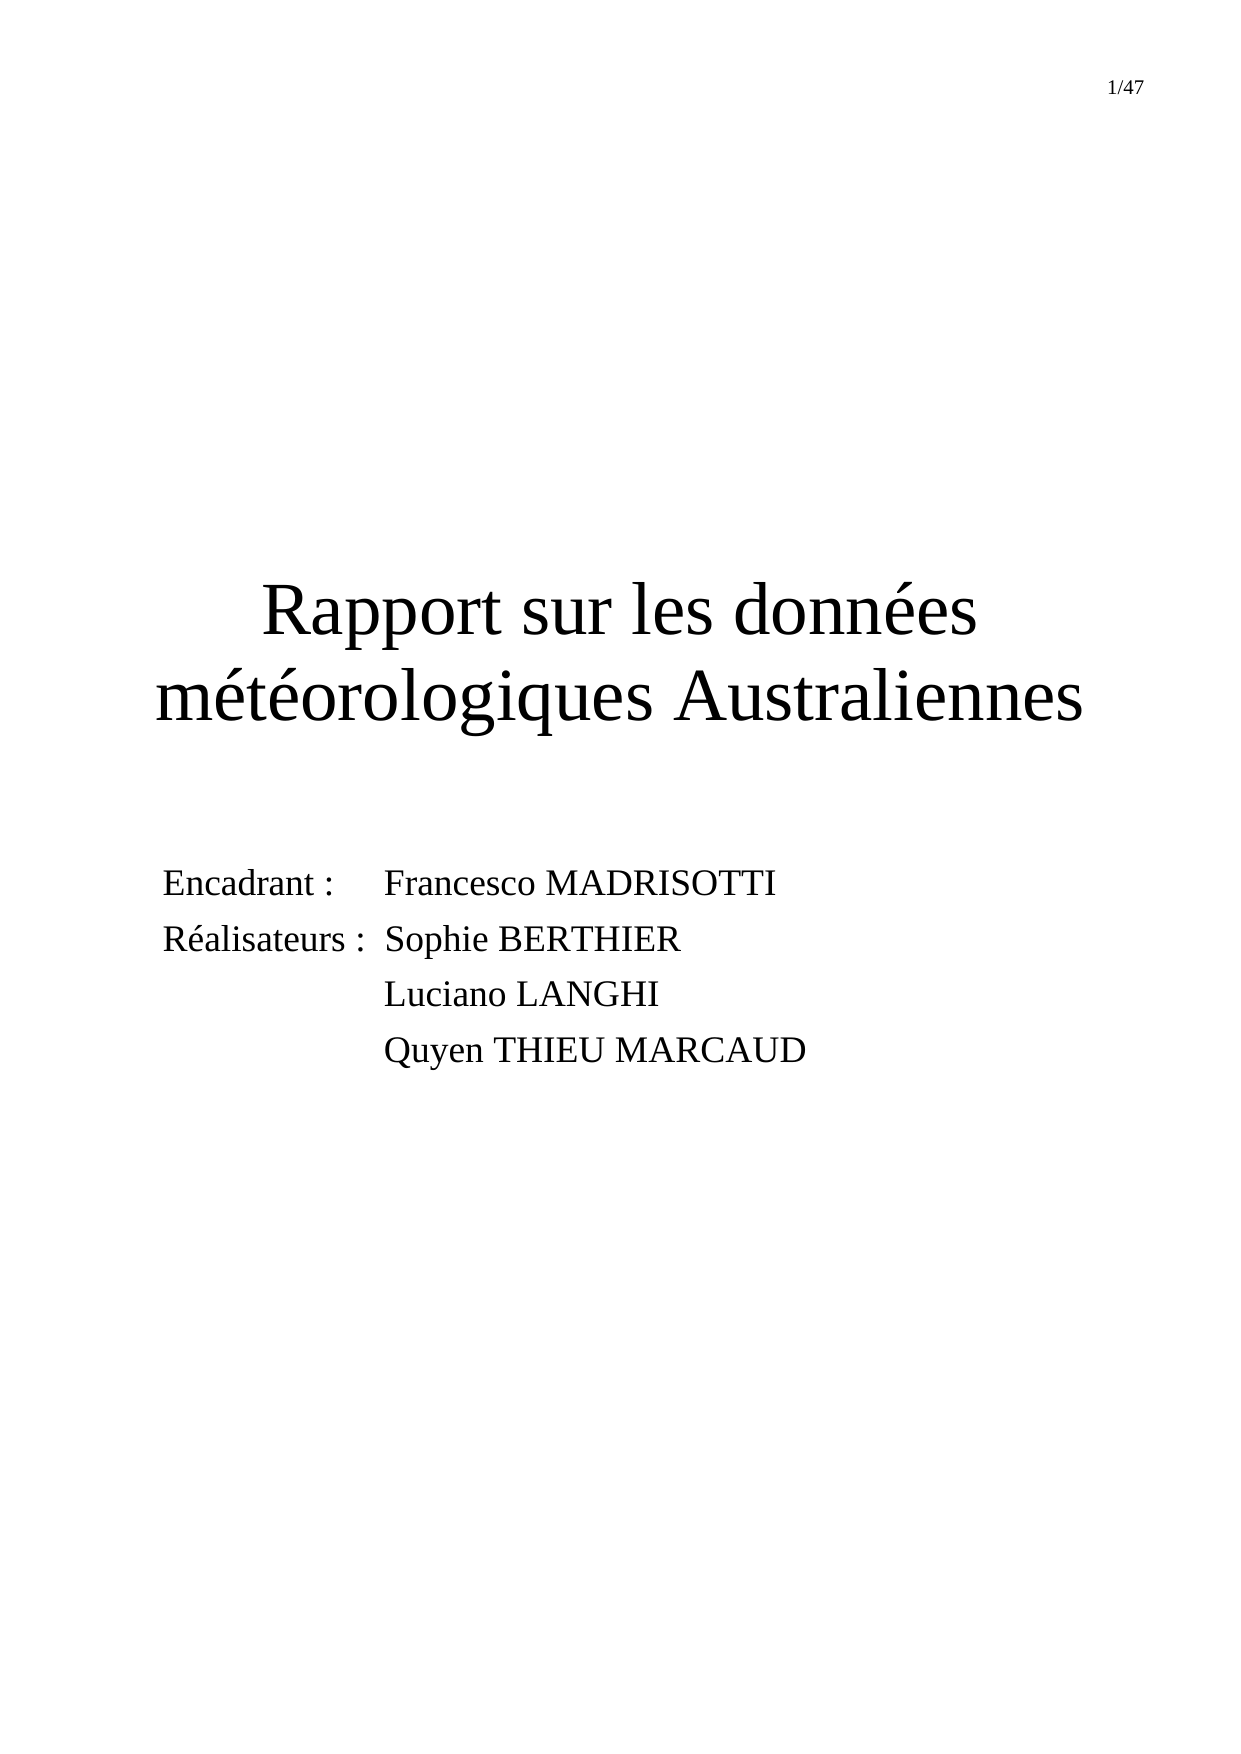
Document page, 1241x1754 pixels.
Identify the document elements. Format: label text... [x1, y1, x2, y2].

text Quyen THIEU MARCAUD [310, 1027, 1152, 1071]
text Réalisateurs : Sophie BERTHIER [89, 916, 1152, 959]
text Rapport sur les données météorologiques Australiennes [89, 564, 1152, 737]
text Luciano LANGHI [89, 972, 1152, 1015]
text Encadrant : Francesco MADRISOTTI [89, 861, 1152, 904]
